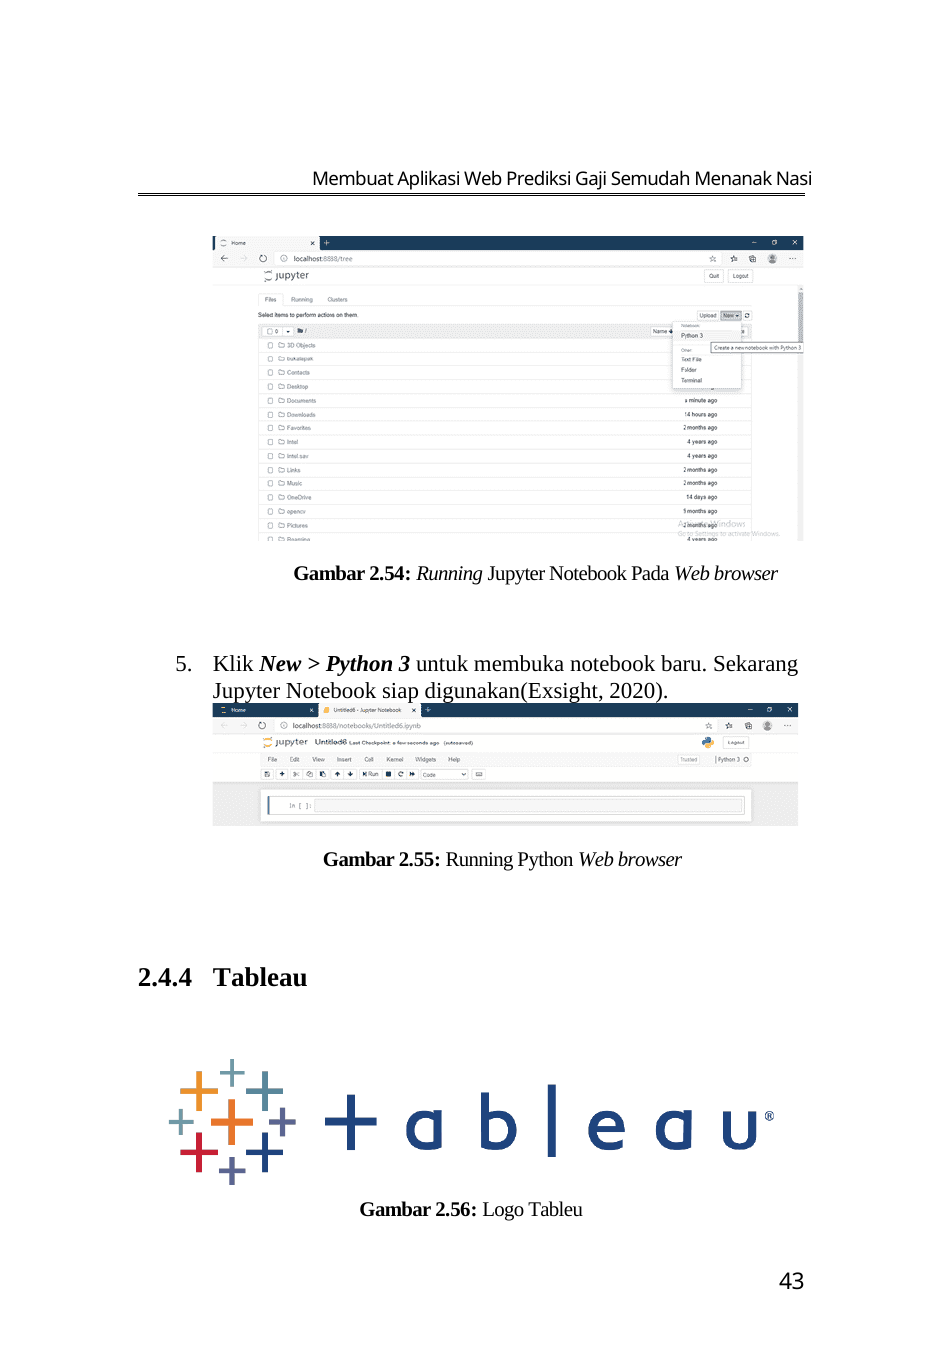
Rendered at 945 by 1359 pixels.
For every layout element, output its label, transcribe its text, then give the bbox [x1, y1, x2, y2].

list Klik New > Python 3 untuk membuka notebook baru. Sekarang Jupyter Notebook siap digunakan. [175, 650, 805, 703]
subtitle Tableau [138, 961, 805, 992]
text Gambar 2.54: Running Jupyter Notebook Pada Web browser [138, 561, 805, 585]
text Gambar 2.56: Logo Tableu [138, 1197, 805, 1221]
picture [168, 1059, 774, 1185]
text Gambar 2.55: Running Python Web browser [138, 847, 805, 871]
picture [212, 703, 799, 826]
picture [212, 236, 804, 541]
